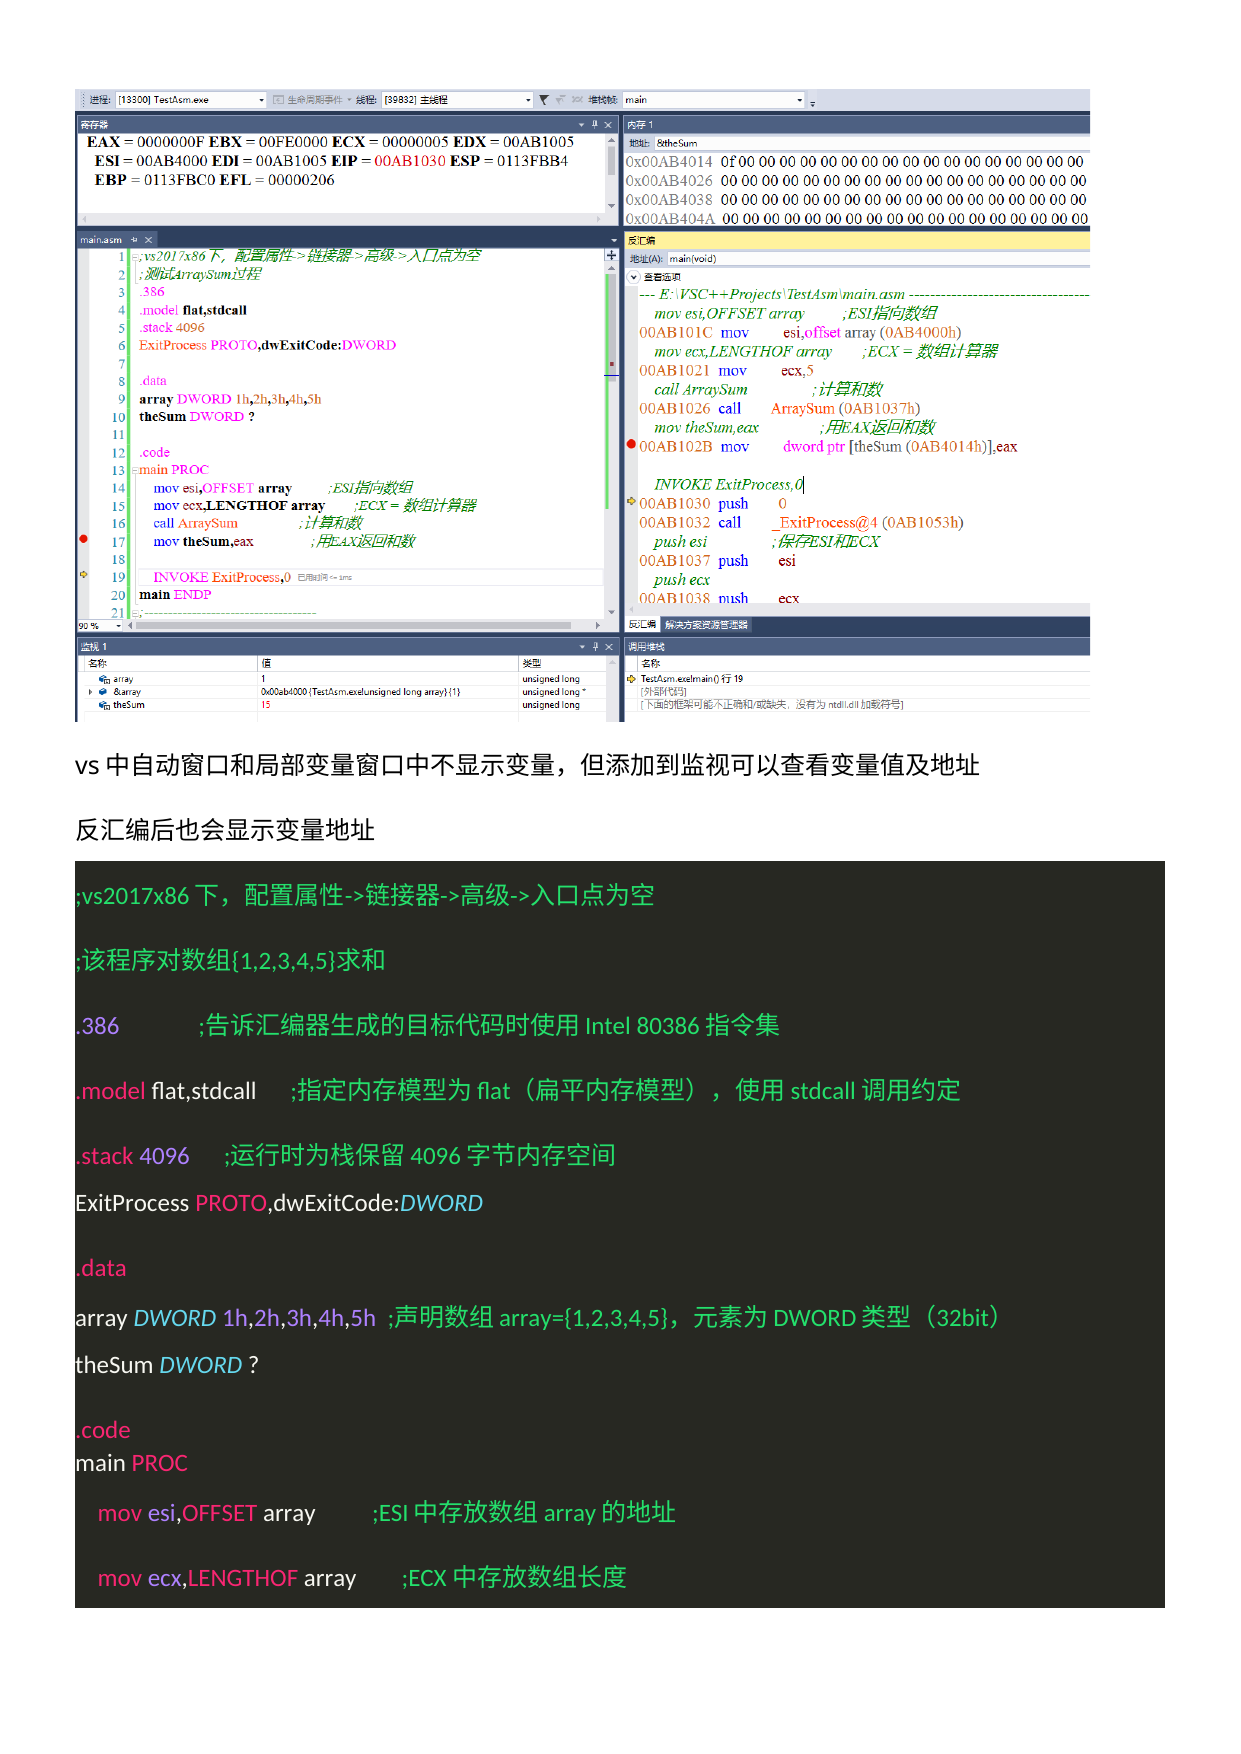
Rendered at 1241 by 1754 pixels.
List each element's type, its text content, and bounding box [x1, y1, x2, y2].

text array DWORD 1h,2h,3h,4h,5h ;声明数组array={1,2,3,4,5}，元素为DWORD类型（32bit） [75, 1283, 1165, 1348]
text theSum DWORD ? [75, 1348, 1165, 1381]
text mov ecx,LENGTHOF array ;ECX 中存放数组长度 [75, 1543, 1165, 1608]
text 反汇编后也会显示变量地址 [75, 796, 1165, 861]
text ;vs2017x86下，配置属性->链接器->高级->入口点为空 [75, 861, 1165, 926]
text ExitProcess PROTO,dwExitCode:DWORD [75, 1186, 1165, 1218]
text .data [75, 1251, 1165, 1283]
text .code [75, 1413, 1165, 1446]
text .stack 4096 ;运行时为栈保留4096字节内存空间 [75, 1121, 1165, 1186]
text .386 ;告诉汇编器生成的目标代码时使用Intel 80386指令集 [75, 991, 1165, 1056]
text .model flat,stdcall ;指定内存模型为flat（扁平内存模型），使用stdcall调用约定 [75, 1056, 1165, 1121]
text main PROC [75, 1446, 1165, 1478]
text ;该程序对数组{1,2,3,4,5}求和 [75, 926, 1165, 991]
picture [75, 89, 1091, 722]
text mov esi,OFFSET array ;ESI中存放数组array的地址 [75, 1478, 1165, 1543]
text vs中自动窗口和局部变量窗口中不显示变量，但添加到监视可以查看变量值及地址 [75, 731, 1165, 796]
